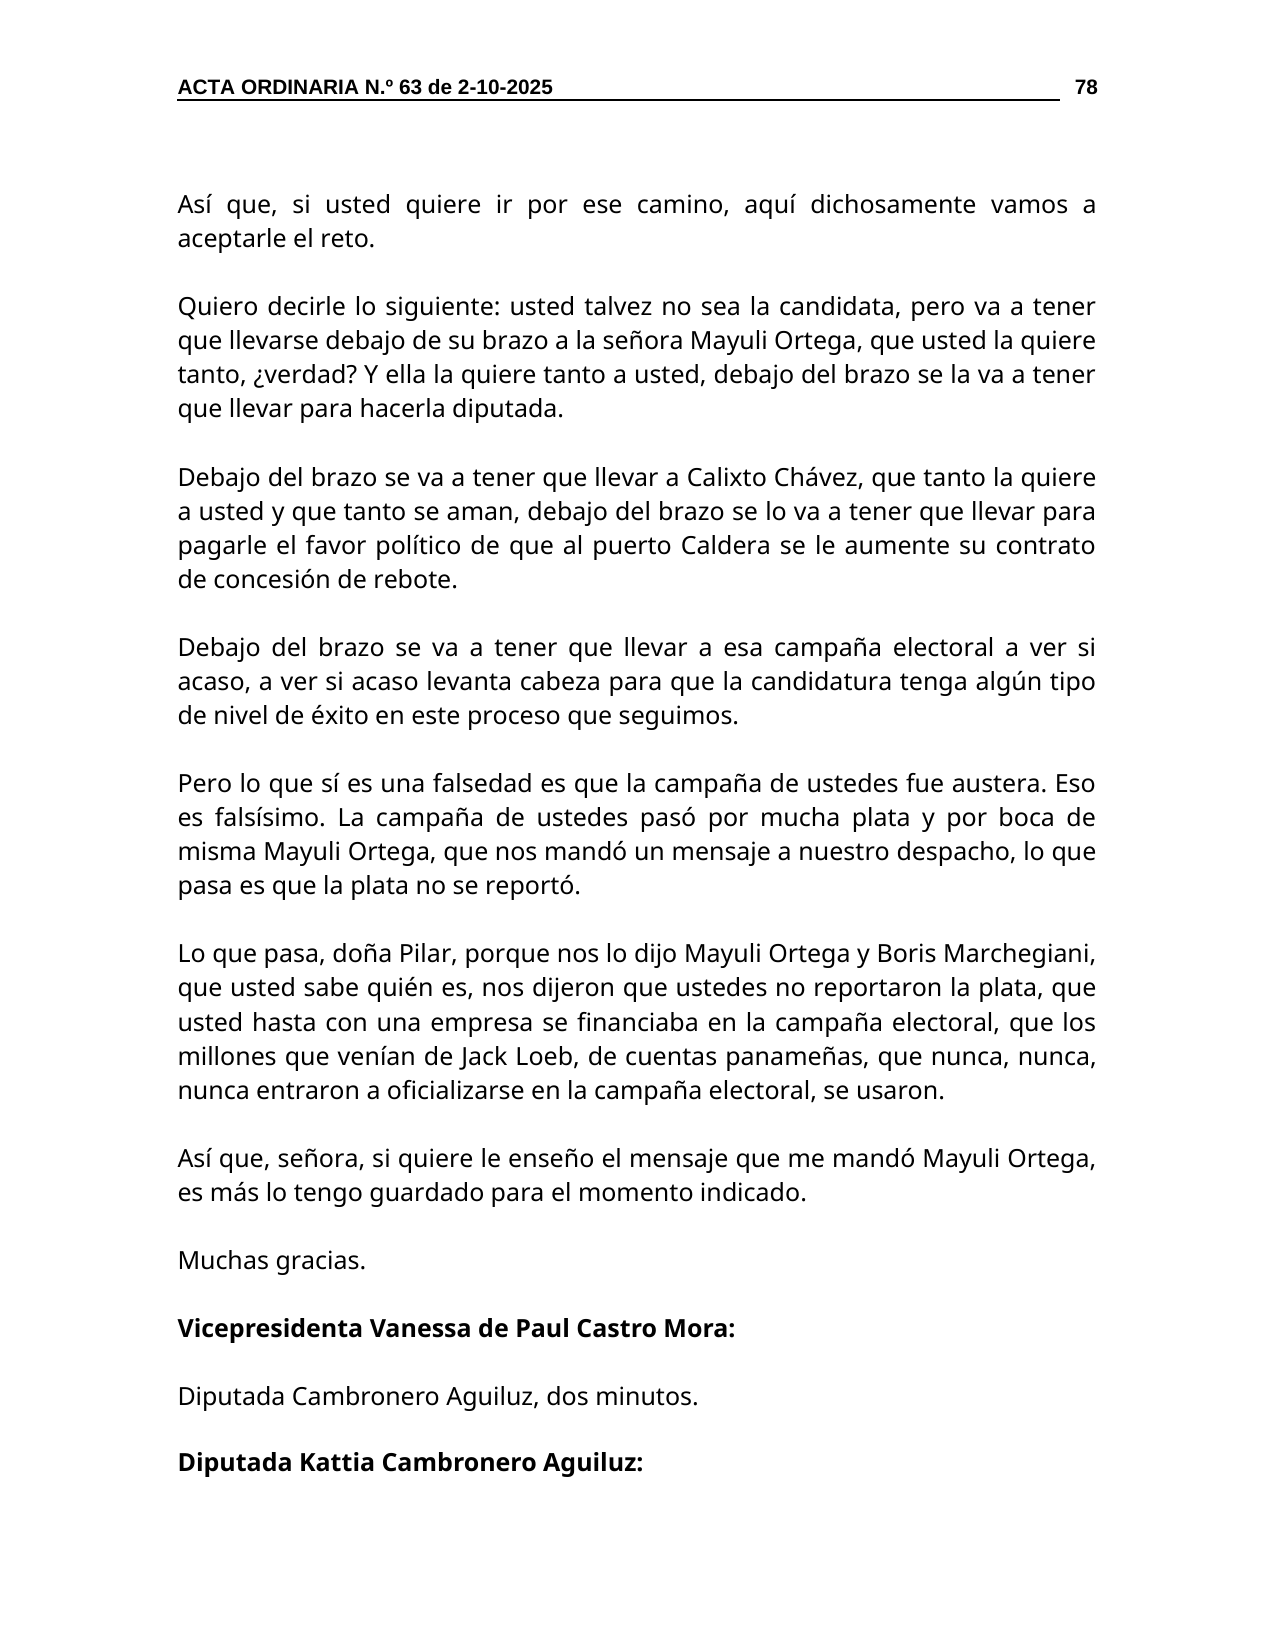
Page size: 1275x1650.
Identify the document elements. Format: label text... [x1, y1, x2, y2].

text Quiero decirle lo siguiente: usted talvez no sea la candidata, pero va a tener que llevarse debajo de su brazo a la señora Mayuli Ortega, que usted la quiere tanto, ¿verdad? Y ella la quiere tanto a usted, debajo del brazo se la va a tener que llevar para hacerla diputada. [177, 289, 1098, 425]
text Pero lo que sí es una falsedad es que la campaña de ustedes fue austera. Eso es falsísimo. La campaña de ustedes pasó por mucha plata y por boca de misma Mayuli Ortega, que nos mandó un mensaje a nuestro despacho, lo que pasa es que la plata no se reportó. [177, 766, 1098, 902]
text Vicepresidenta Vanessa de Paul Castro Mora: [177, 1311, 1098, 1345]
text Debajo del brazo se va a tener que llevar a esa campaña electoral a ver si acaso, a ver si acaso levanta cabeza para que la candidatura tenga algún tipo de nivel de éxito en este proceso que seguimos. [177, 629, 1098, 732]
text Muchas gracias. [177, 1243, 1098, 1277]
text Diputada Kattia Cambronero Aguiluz: [177, 1444, 1098, 1478]
text Así que, si usted quiere ir por ese camino, aquí dichosamente vamos a aceptarle el reto. [177, 187, 1098, 255]
text Así que, señora, si quiere le enseño el mensaje que me mandó Mayuli Ortega, es más lo tengo guardado para el momento indicado. [177, 1140, 1098, 1208]
text Diputada Cambronero Aguiluz, dos minutos. [177, 1379, 1098, 1413]
text Debajo del brazo se va a tener que llevar a Calixto Chávez, que tanto la quiere a usted y que tanto se aman, debajo del brazo se lo va a tener que llevar para pagarle el favor político de que al puerto Caldera se le aumente su contrato de concesión de rebote. [177, 459, 1098, 595]
text Lo que pasa, doña Pilar, porque nos lo dijo Mayuli Ortega y Boris Marchegiani, que usted sabe quién es, nos dijeron que ustedes no reportaron la plata, que usted hasta con una empresa se financiaba en la campaña electoral, que los millones que venían de Jack Loeb, de cuentas panameñas, que nunca, nunca, nunca entraron a oficializarse en la campaña electoral, se usaron. [177, 936, 1098, 1106]
